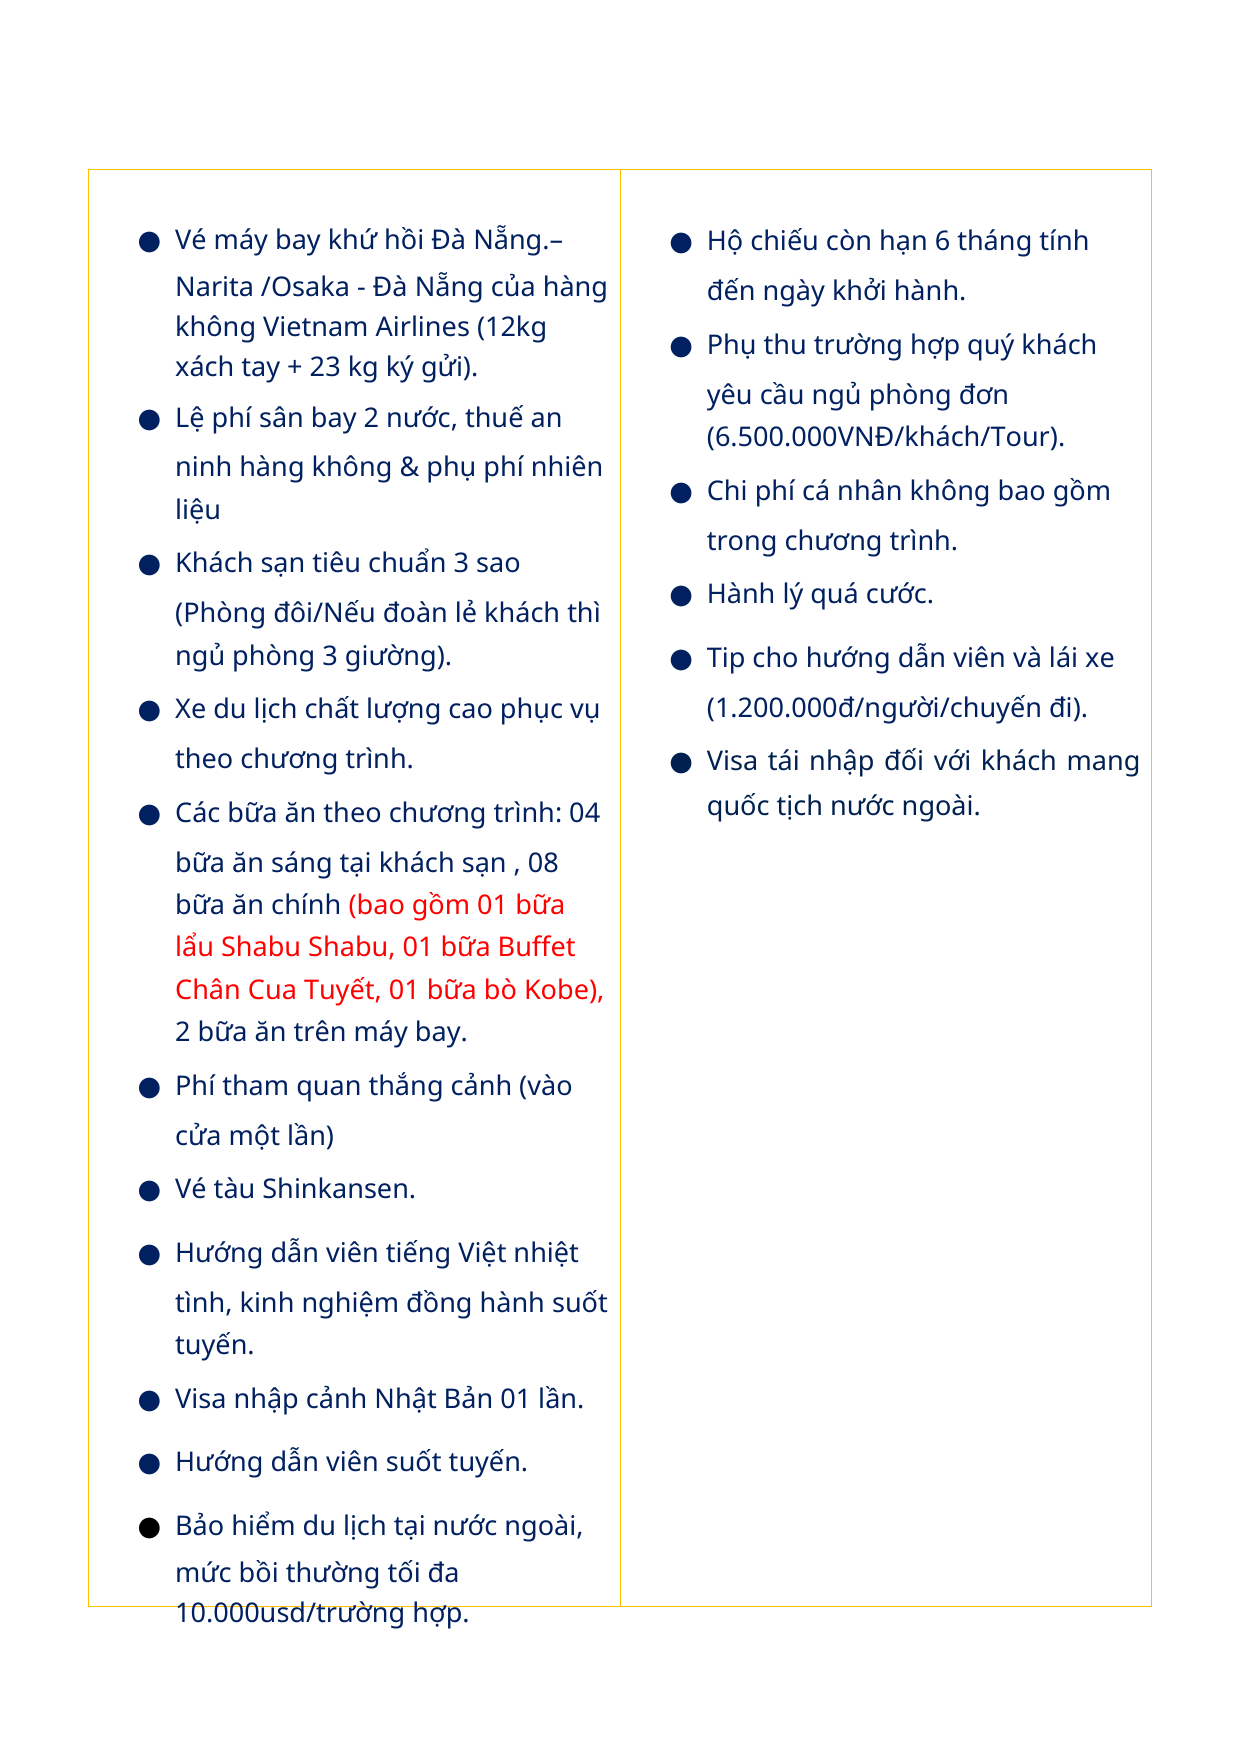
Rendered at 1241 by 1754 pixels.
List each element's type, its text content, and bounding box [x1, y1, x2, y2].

table_cell Vé máy bay khứ hồi Đà Nẵng.– Narita /Osaka - Đà Nẵng của hàng không Vietnam Airlines (12kg xách tay + 23 kg ký gửi). Lệ phí sân bay 2 nước, thuế an ninh hàng không & phụ phí nhiên liệu Khách sạn tiêu chuẩn 3 sao (Phòng đôi/Nếu đoàn lẻ khách thì ngủ phòng 3 giường). Xe du lịch chất lượng cao phục vụ theo chương trình. Các bữa ăn theo chương trình: 04 bữa ăn sáng tại khách sạn , 08 bữa ăn chính (bao gồm 01 bữa lẩu Shabu Shabu, 01 bữa Buffet Chân Cua Tuyết, 01 bữa bò Kobe), 2 bữa ăn trên máy bay. Phí tham quan thắng cảnh (vào cửa một lần) Vé tàu Shinkansen. Hướng dẫn viên tiếng Việt nhiệt tình, kinh nghiệm đồng hành suốt tuyến. Visa nhập cảnh Nhật Bản 01 lần. Hướng dẫn viên suốt tuyến. Bảo hiểm du lịch tại nước ngoài, mức bồi thường tối đa 10.000usd/trường hợp. Qùa tặng: mũ du lịch. [89, 170, 620, 1606]
table_cell Hộ chiếu còn hạn 6 tháng tính đến ngày khởi hành. Phụ thu trường hợp quý khách yêu cầu ngủ phòng đơn (6.500.000VNĐ/khách/Tour). Chi phí cá nhân không bao gồm trong chương trình. Hành lý quá cước. Tip cho hướng dẫn viên và lái xe (1.200.000đ/người/chuyến đi). Visa tái nhập đối với khách mang quốc tịch nước ngoài. [621, 170, 1151, 1606]
